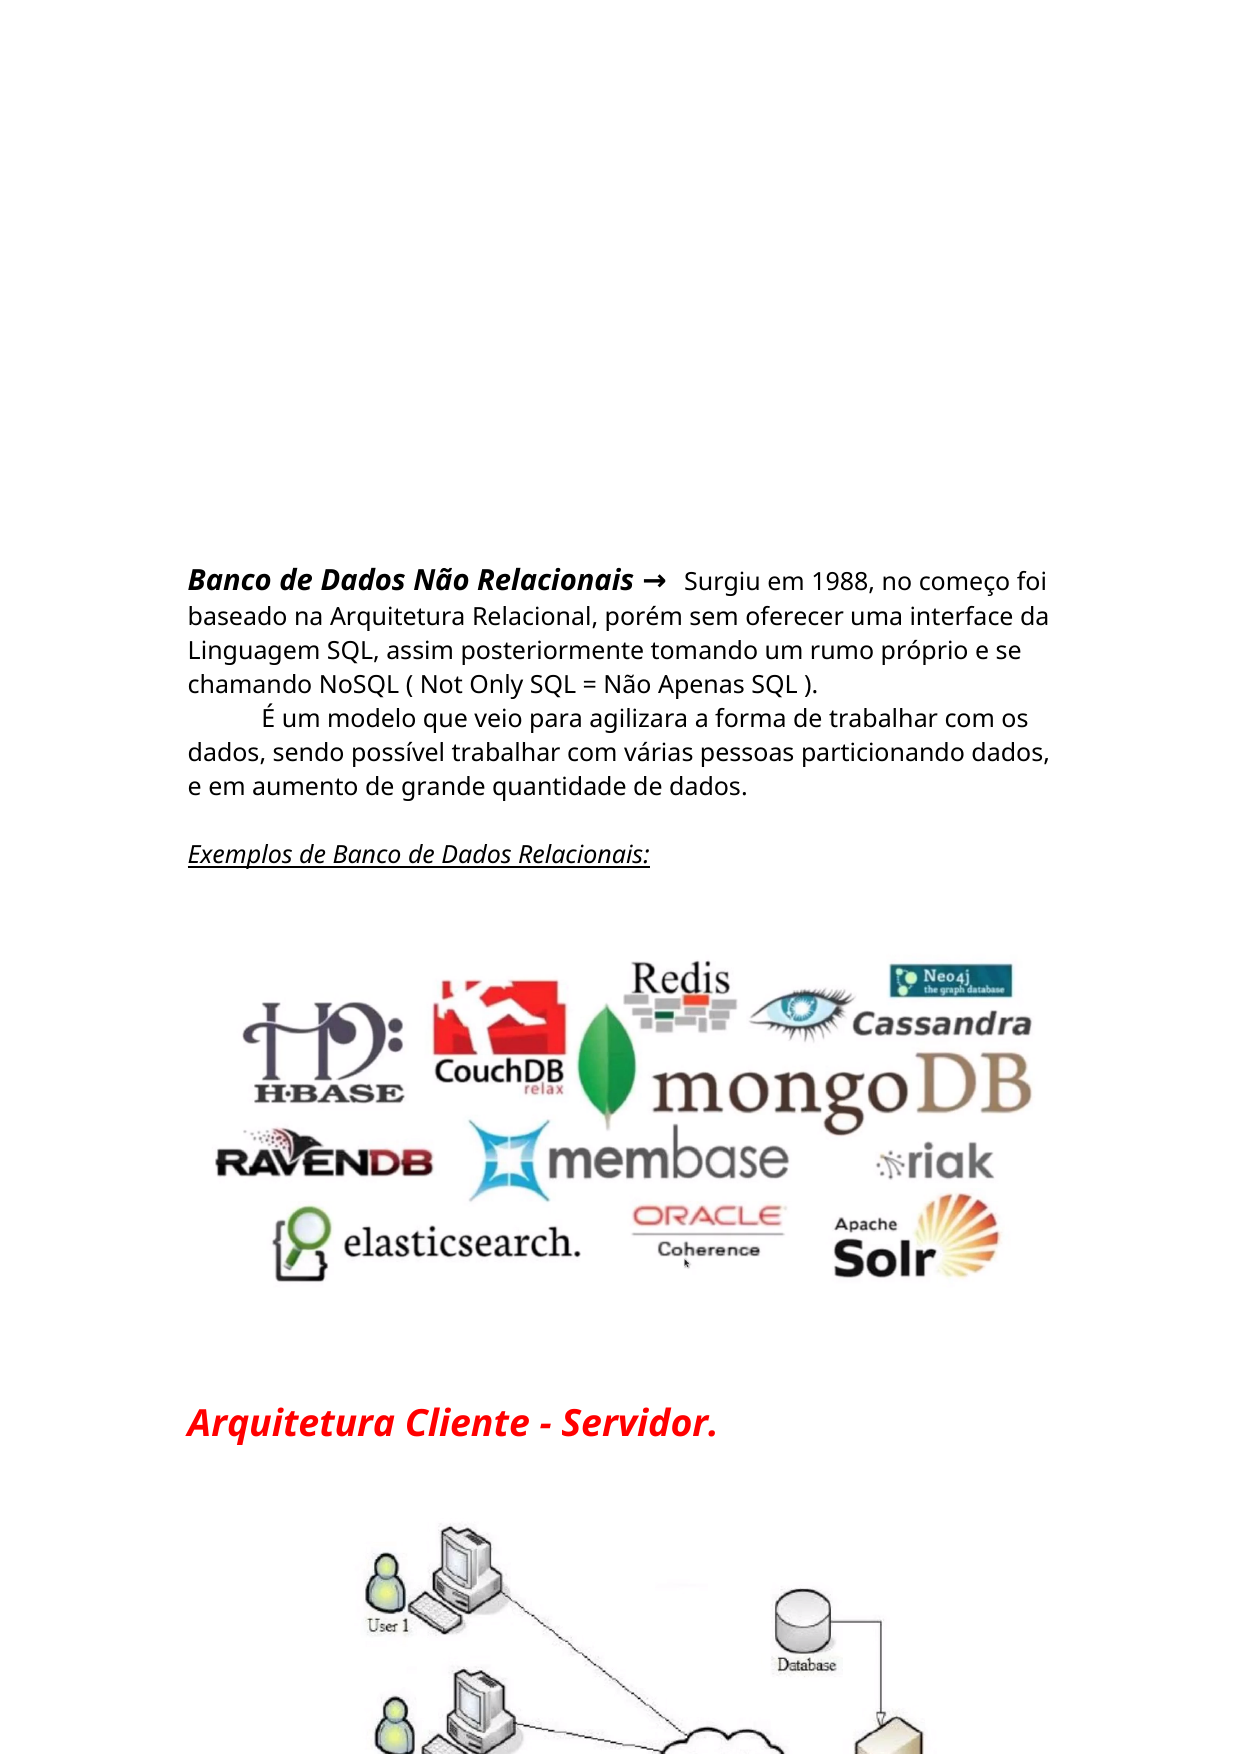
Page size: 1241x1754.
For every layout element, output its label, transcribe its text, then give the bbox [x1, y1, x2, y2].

picture [207, 925, 1071, 1312]
list É um modelo que veio para agilizara a forma de trabalhar com os dados, sendo possível trabalhar com várias pessoas particionando dados, e em aumento de grande quantidade de dados. [187, 701, 1053, 803]
list Exemplos de Banco de Dados Relacionais: [187, 837, 1053, 871]
text Arquitetura Cliente - Servidor. [187, 1396, 1053, 1447]
list Banco de Dados Não Relacionais → Surgiu em 1988, no começo foi baseado na Arquitetura Relacional, porém sem oferecer uma interface da Linguagem SQL, assim posteriormente tomando um rumo próprio e se chamando NoSQL ( Not Only SQL = Não Apenas SQL ). [187, 559, 1053, 701]
picture [347, 1499, 972, 1754]
